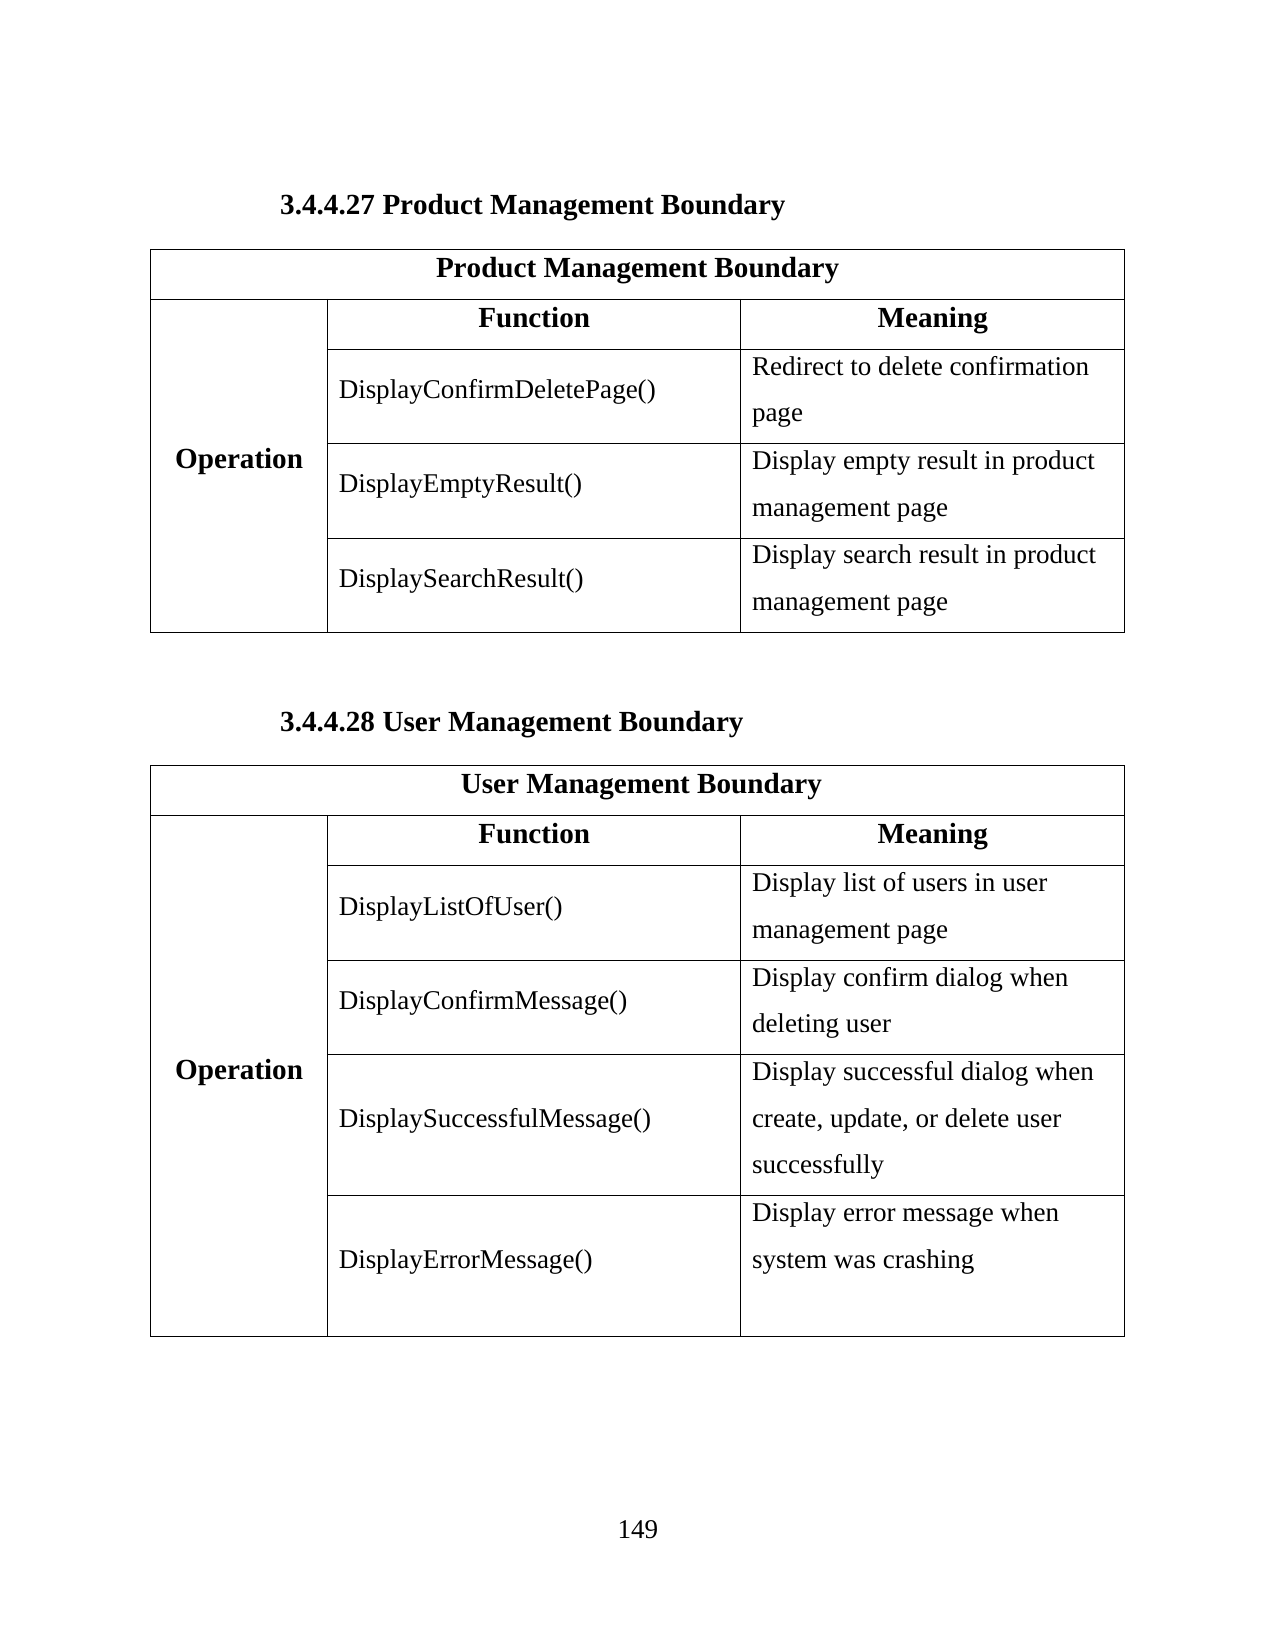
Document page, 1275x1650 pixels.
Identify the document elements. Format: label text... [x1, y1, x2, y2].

table_cell DisplayListOfUser() [328, 866, 740, 960]
table_cell DisplayConfirmDeletePage() [328, 350, 740, 443]
table_cell Display empty result in product management page [741, 444, 1124, 538]
table_cell Meaning [741, 816, 1124, 865]
table_cell Display confirm dialog when deleting user [741, 961, 1124, 1054]
table_cell Function [328, 300, 740, 349]
table_header User Management Boundary [151, 766, 1124, 815]
table_cell DisplayErrorMessage() [328, 1196, 740, 1336]
subtitle User Management Boundary [280, 704, 1125, 738]
table_cell DisplayConfirmMessage() [328, 961, 740, 1054]
subtitle Product Management Boundary [280, 187, 1125, 221]
table_cell DisplaySuccessfulMessage() [328, 1055, 740, 1195]
table_cell Redirect to delete confirmation page [741, 350, 1124, 443]
table_cell Display list of users in user management page [741, 866, 1124, 960]
table_cell Operation [151, 816, 327, 1336]
table_cell DisplayEmptyResult() [328, 444, 740, 538]
table_cell DisplaySearchResult() [328, 539, 740, 632]
table_cell Display search result in product management page [741, 539, 1124, 632]
table_header Product Management Boundary [151, 250, 1124, 299]
table_cell Meaning [741, 300, 1124, 349]
table_cell Display error message when system was crashing [741, 1196, 1124, 1336]
table_cell Operation [151, 300, 327, 632]
table_cell Function [328, 816, 740, 865]
table_cell Display successful dialog when create, update, or delete user successfully [741, 1055, 1124, 1195]
